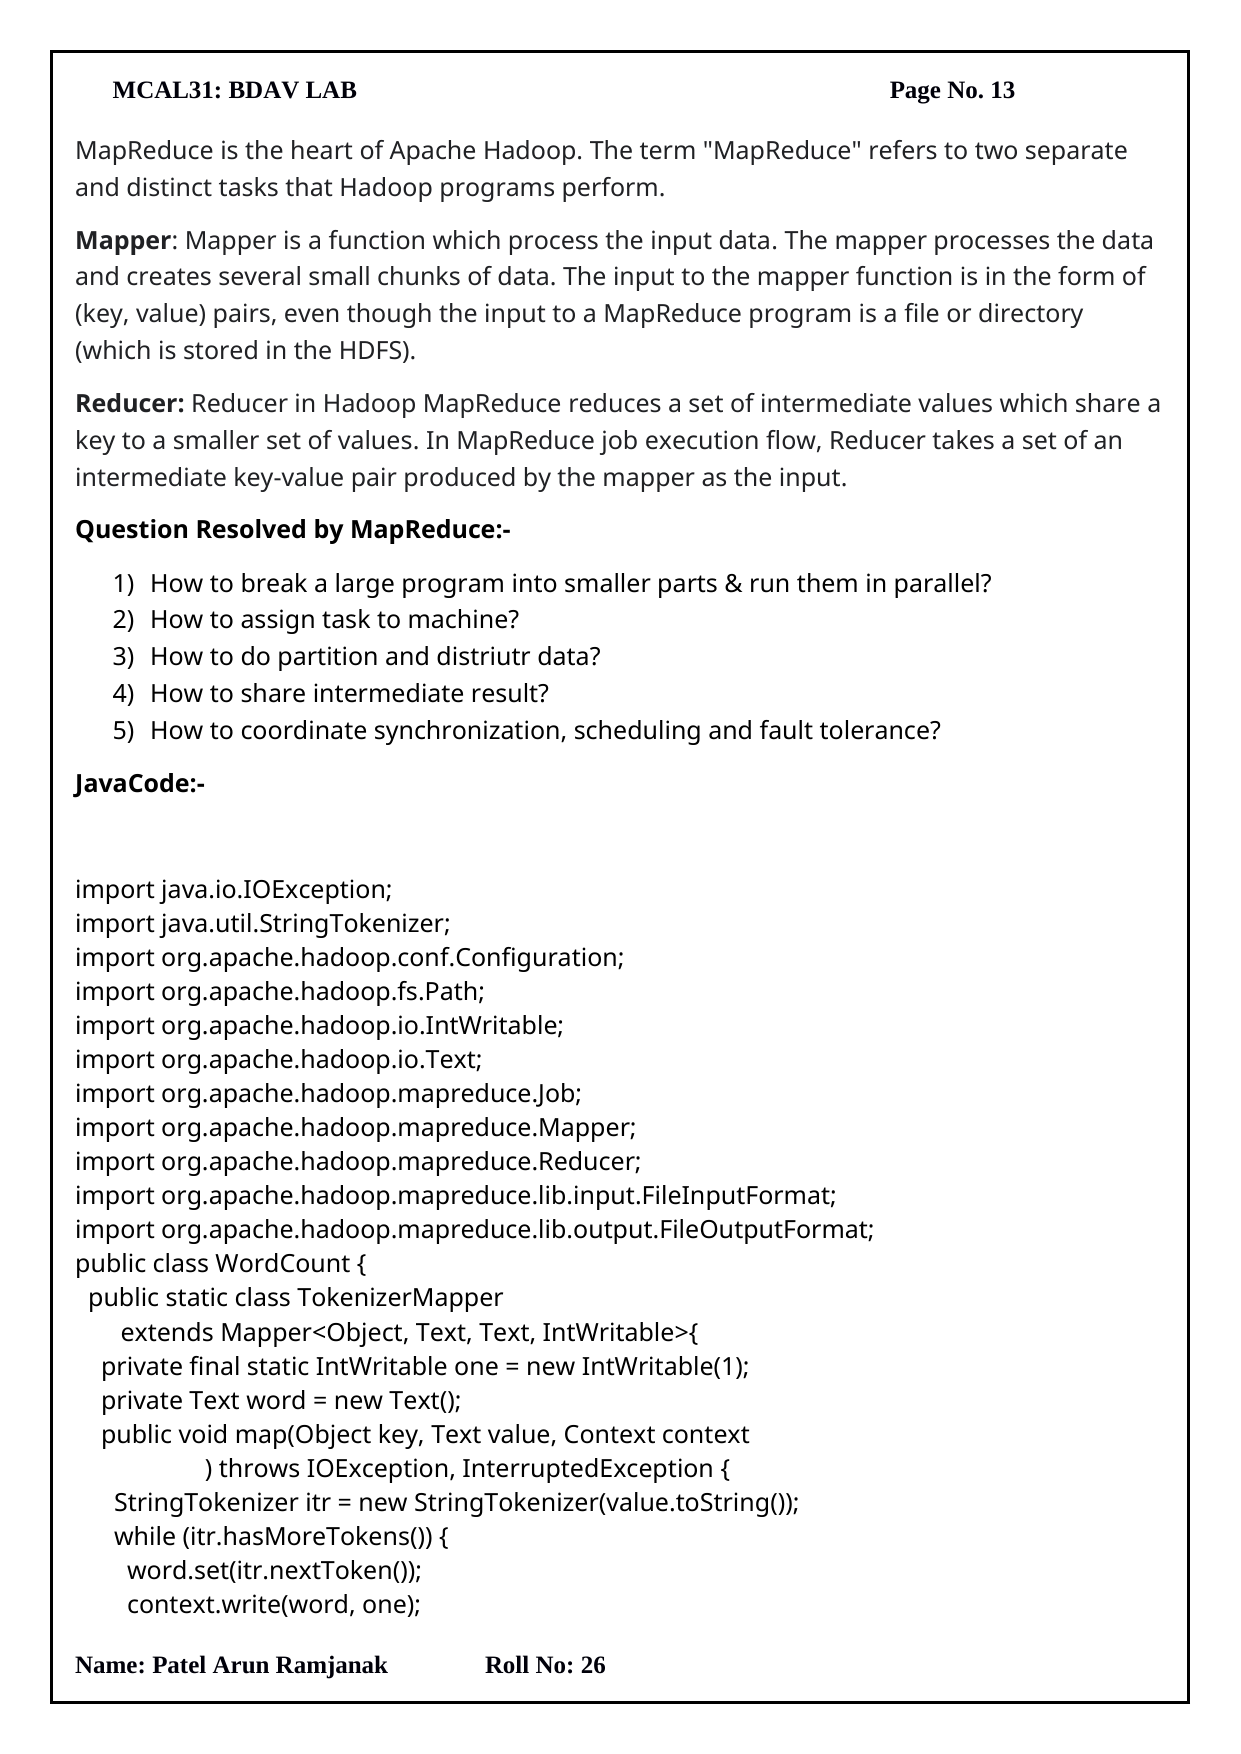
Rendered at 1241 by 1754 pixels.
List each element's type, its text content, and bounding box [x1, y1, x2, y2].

text JavaCode:- [75, 765, 1165, 799]
text import org.apache.hadoop.conf.Configuration; [75, 939, 1165, 973]
text import org.apache.hadoop.mapreduce.lib.output.FileOutputFormat; [75, 1212, 1165, 1246]
list How to coordinate synchronization, scheduling and fault tolerance? [112, 712, 1165, 746]
text StringTokenizer itr = new StringTokenizer(value.toString()); [75, 1484, 1165, 1518]
text ) throws IOException, InterruptedException { [75, 1450, 1165, 1484]
text public class WordCount { [75, 1246, 1165, 1280]
text public void map(Object key, Text value, Context context [75, 1416, 1165, 1450]
text import org.apache.hadoop.io.Text; [75, 1042, 1165, 1076]
text import org.apache.hadoop.mapreduce.Reducer; [75, 1144, 1165, 1178]
text Question Resolved by MapReduce:- [75, 512, 1165, 546]
text import org.apache.hadoop.fs.Path; [75, 973, 1165, 1008]
text private final static IntWritable one = new IntWritable(1); [75, 1348, 1165, 1382]
text import org.apache.hadoop.mapreduce.Job; [75, 1076, 1165, 1110]
text import org.apache.hadoop.mapreduce.lib.input.FileInputFormat; [75, 1178, 1165, 1212]
text context.write(word, one); [75, 1587, 1165, 1621]
list How to do partition and distriutr data? [112, 639, 1165, 673]
list How to assign task to machine? [112, 602, 1165, 636]
text Mapper: Mapper is a function which process the input data. The mapper processes the data and creates several small chunks of data. The input to the mapper function is in the form of (key, value) pairs, even though the input to a MapReduce program is a file or directory (which is stored in the HDFS). [75, 222, 1165, 367]
text while (itr.hasMoreTokens()) { [75, 1518, 1165, 1553]
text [75, 132, 1165, 203]
text import java.io.IOException; [75, 871, 1165, 905]
text import org.apache.hadoop.io.IntWritable; [75, 1008, 1165, 1042]
text extends Mapper<Object, Text, Text, IntWritable>{ [75, 1314, 1165, 1348]
text import java.util.StringTokenizer; [75, 905, 1165, 939]
list How to share intermediate result? [112, 676, 1165, 709]
text public static class TokenizerMapper [75, 1280, 1165, 1314]
text Reducer: Reducer in Hadoop MapReduce reduces a set of intermediate values which share a key to a smaller set of values. In MapReduce job execution flow, Reducer takes a set of an intermediate key-value pair produced by the mapper as the input. [75, 386, 1165, 493]
text word.set(itr.nextToken()); [75, 1553, 1165, 1587]
text import org.apache.hadoop.mapreduce.Mapper; [75, 1110, 1165, 1144]
list How to break a large program into smaller parts & run them in parallel? [112, 565, 1165, 599]
text private Text word = new Text(); [75, 1382, 1165, 1416]
